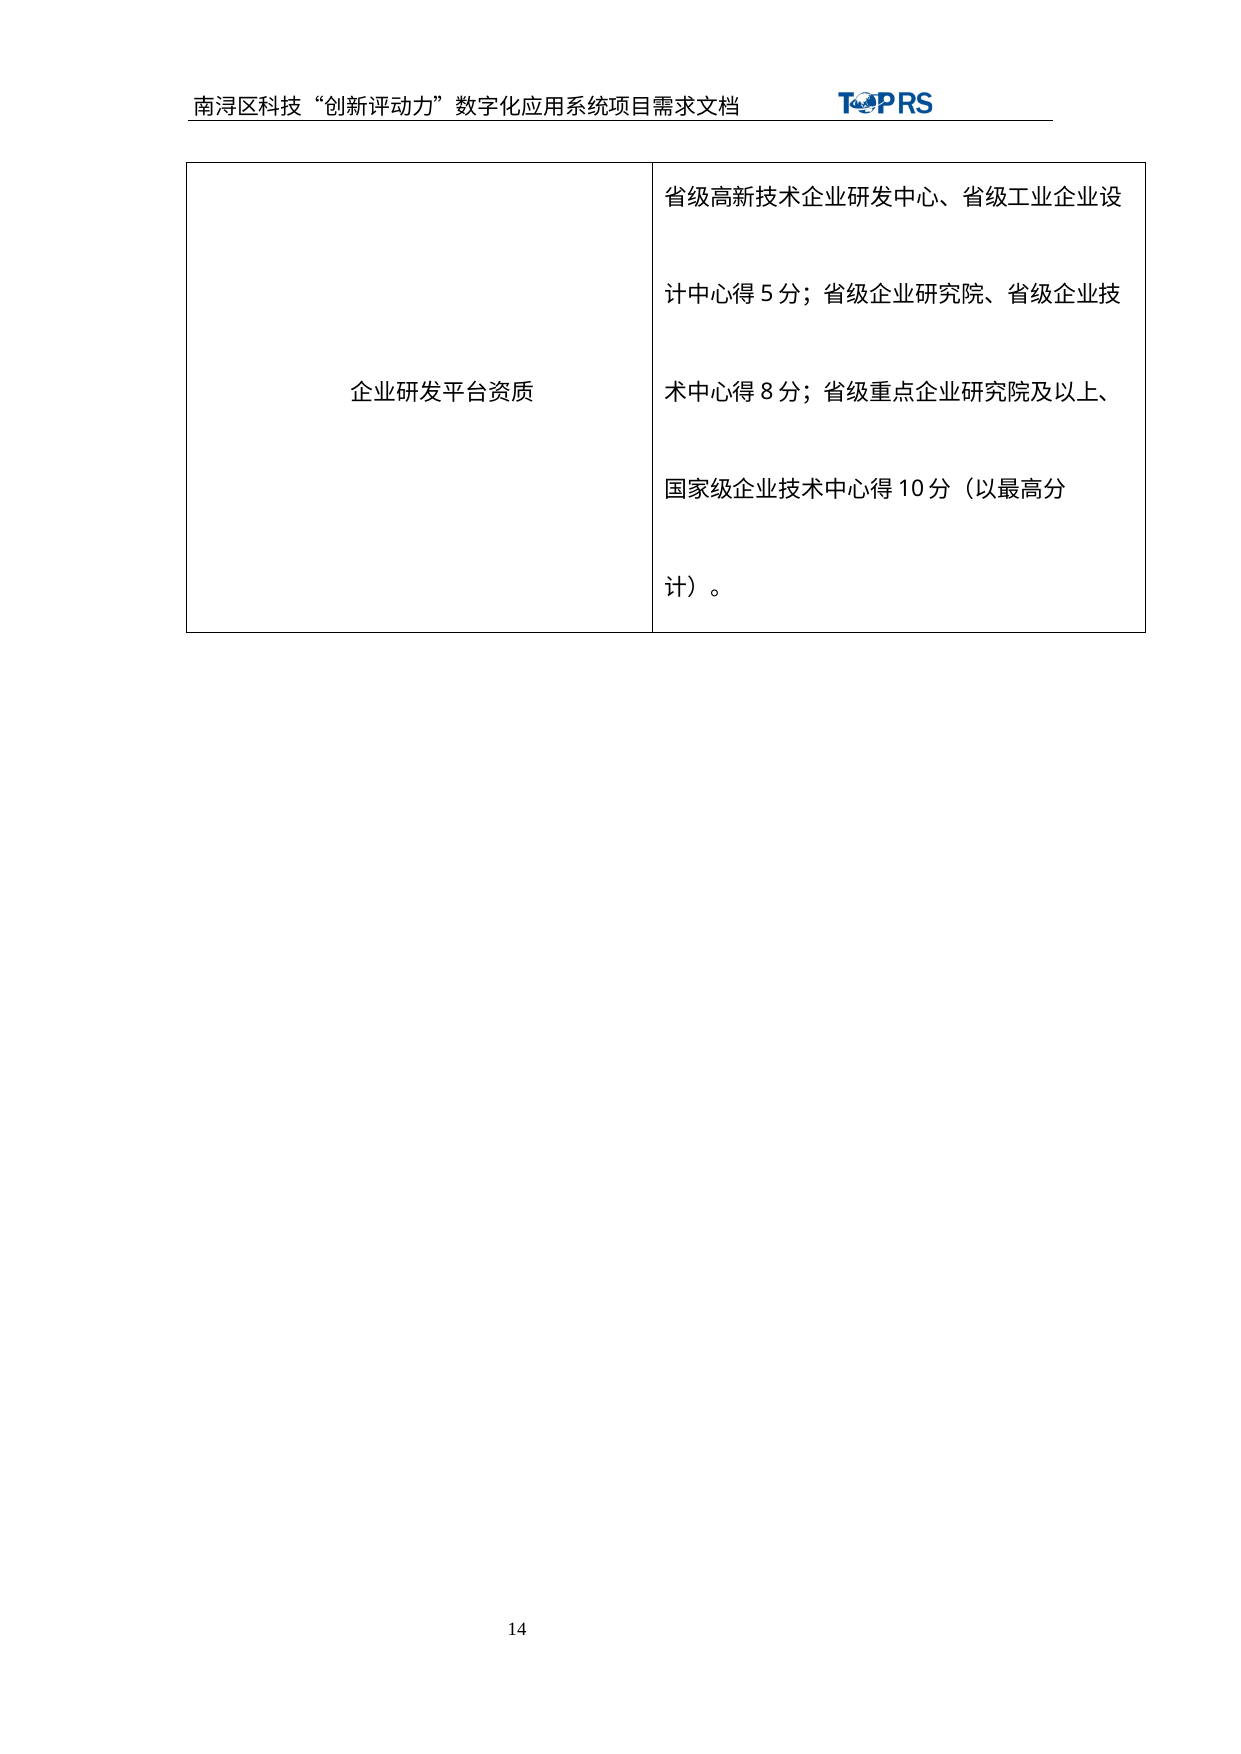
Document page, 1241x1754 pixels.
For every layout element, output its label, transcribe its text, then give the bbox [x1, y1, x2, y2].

picture [837, 91, 933, 114]
table_cell 企业研发平台资质 [187, 163, 652, 632]
table_cell 省级高新技术企业研发中心、省级工业企业设计中心得5分；省级企业研究院、省级企业技术中心得8分；省级重点企业研究院及以上、国家级企业技术中心得10分（以最高分计）。 [653, 163, 1145, 632]
